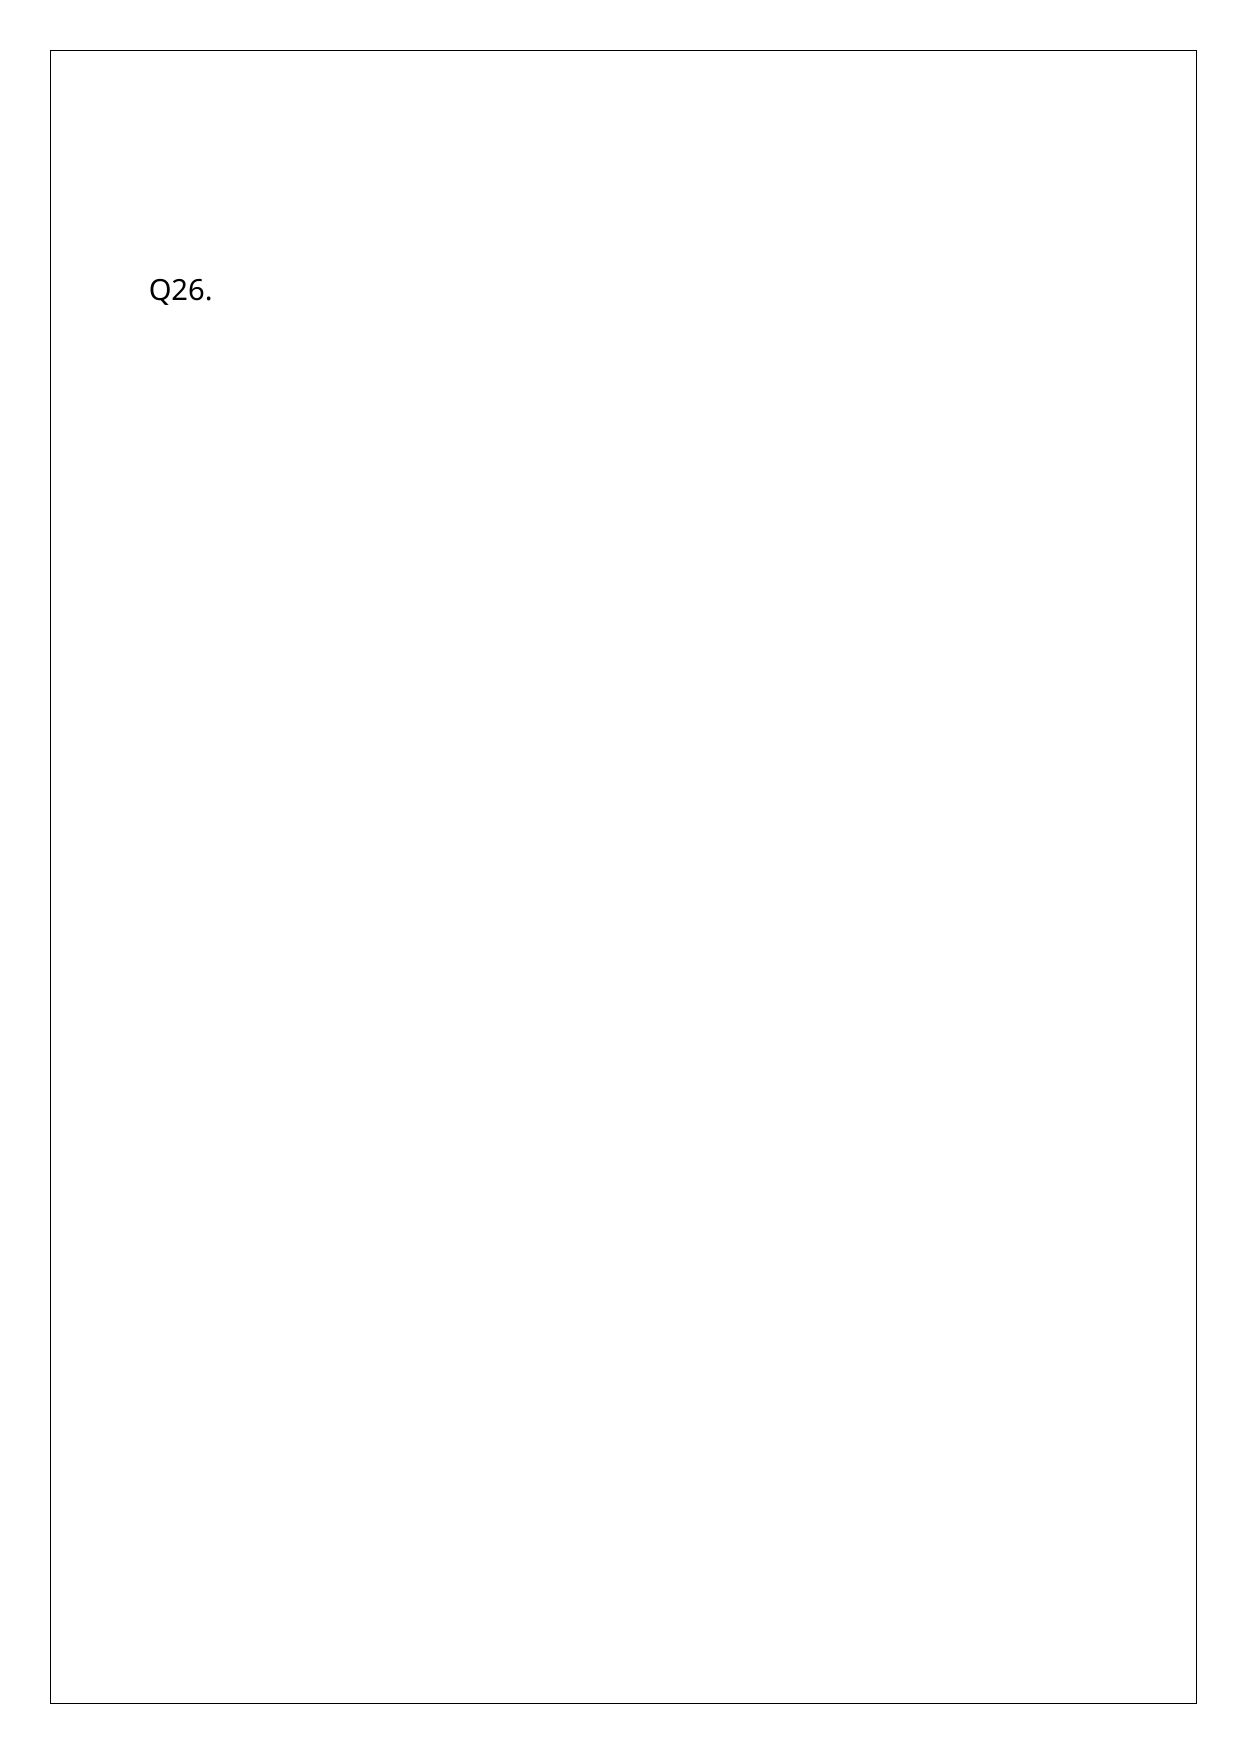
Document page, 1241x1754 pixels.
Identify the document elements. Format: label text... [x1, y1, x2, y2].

text Q26. [148, 269, 1094, 309]
